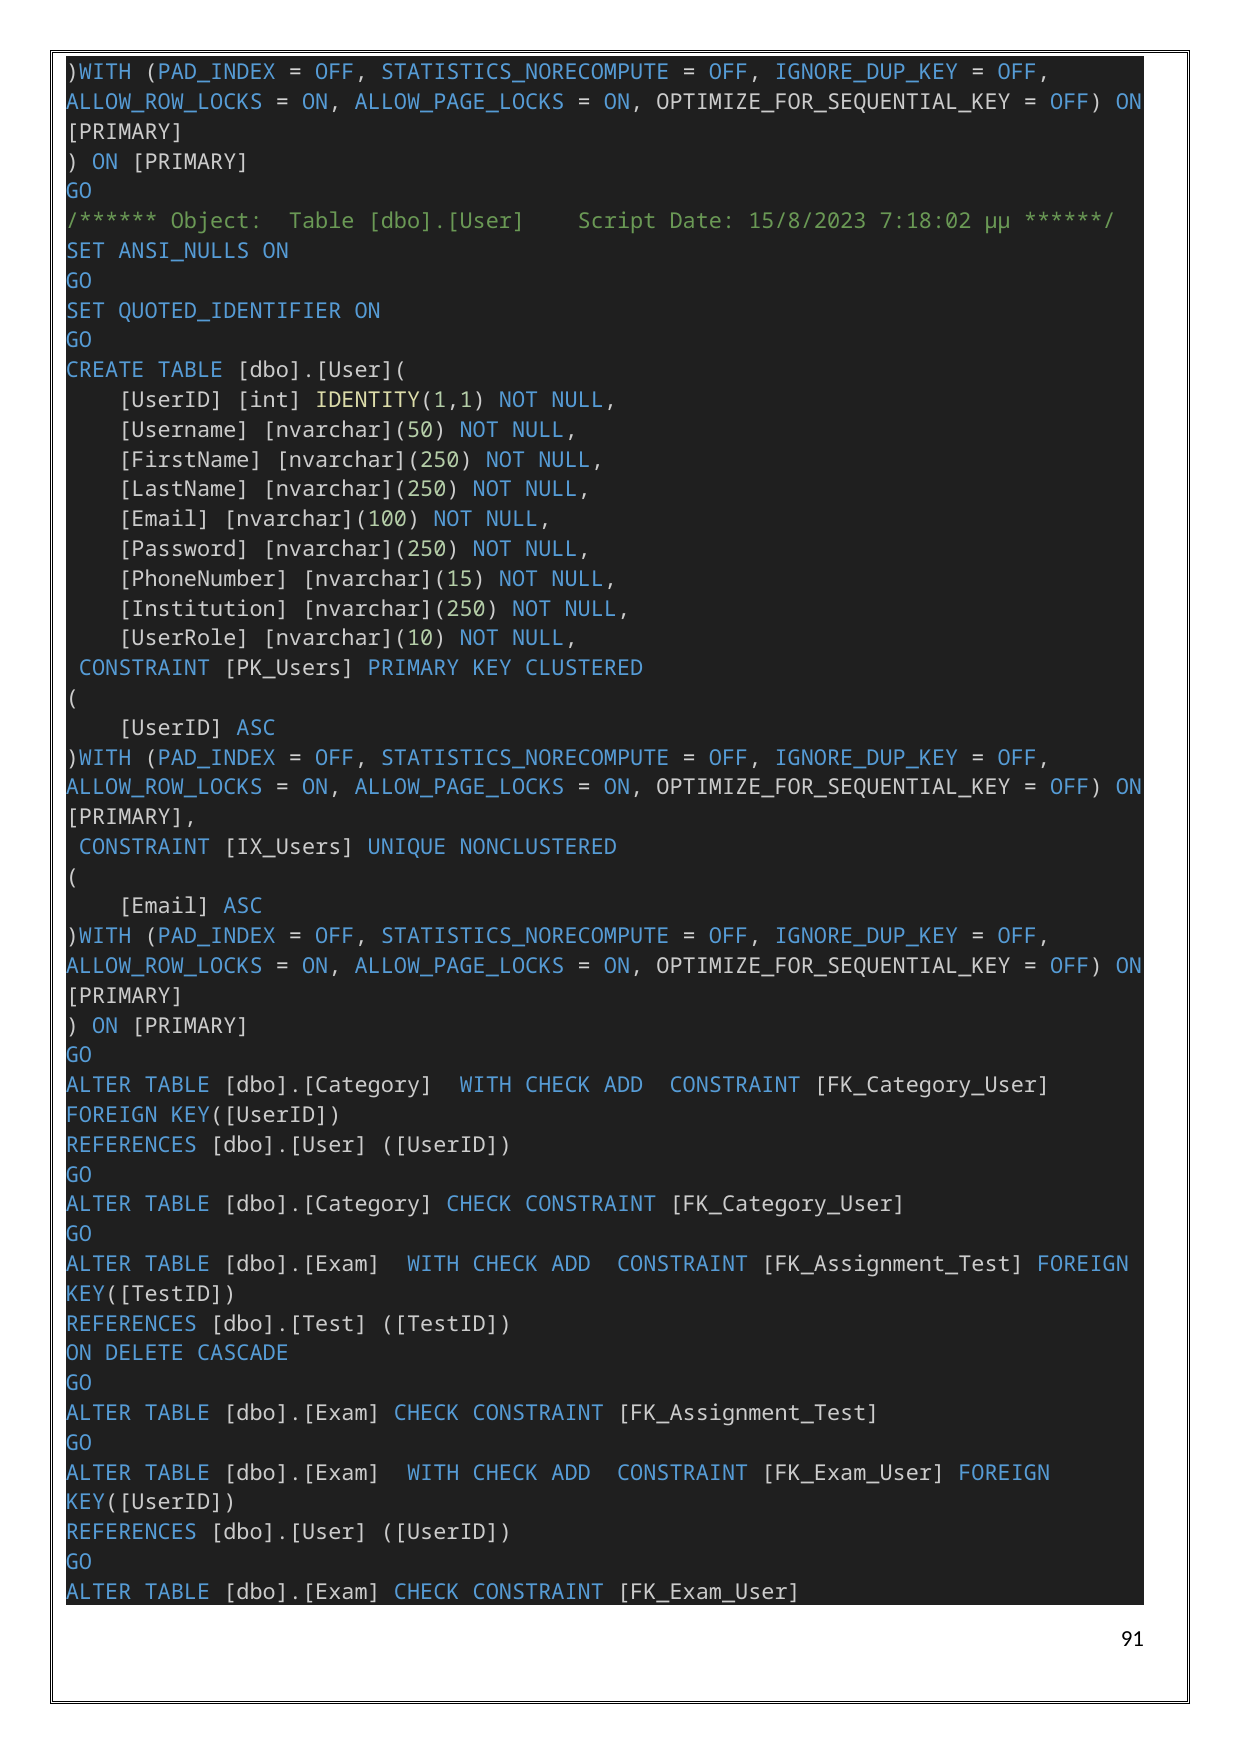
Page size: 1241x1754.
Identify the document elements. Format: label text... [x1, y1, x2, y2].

text ) ON [PRIMARY] [66, 1009, 1144, 1039]
text ALTER TABLE [dbo].[Category] CHECK CONSTRAINT [FK_Category_User] [66, 1188, 1144, 1218]
text [UserID] [int] IDENTITY(1,1) NOT NULL, [66, 384, 1144, 414]
text GO [66, 1158, 1144, 1188]
text [Email] [nvarchar](100) NOT NULL, [66, 503, 1144, 533]
text ( [66, 682, 1144, 712]
text SET ANSI_NULLS ON [66, 235, 1144, 265]
text ALTER TABLE [dbo].[Category] WITH CHECK ADD CONSTRAINT [FK_Category_User] FOREIGN KEY([UserID]) [66, 1069, 1144, 1129]
text [UserRole] [nvarchar](10) NOT NULL, [66, 622, 1144, 652]
text )WITH (PAD_INDEX = OFF, STATISTICS_NORECOMPUTE = OFF, IGNORE_DUP_KEY = OFF, ALLOW_ROW_LOCKS = ON, ALLOW_PAGE_LOCKS = ON, OPTIMIZE_FOR_SEQUENTIAL_KEY = OFF) ON [PRIMARY], [66, 741, 1144, 831]
text ) ON [PRIMARY] [66, 146, 1144, 175]
text GO [66, 1218, 1144, 1248]
text ALTER TABLE [dbo].[Exam] CHECK CONSTRAINT [FK_Assignment_Test] [66, 1397, 1144, 1427]
text [Email] ASC [66, 890, 1144, 920]
text CREATE TABLE [dbo].[User]( [66, 354, 1144, 384]
text CONSTRAINT [PK_Users] PRIMARY KEY CLUSTERED [66, 652, 1144, 682]
text GO [66, 1367, 1144, 1397]
text )WITH (PAD_INDEX = OFF, STATISTICS_NORECOMPUTE = OFF, IGNORE_DUP_KEY = OFF, ALLOW_ROW_LOCKS = ON, ALLOW_PAGE_LOCKS = ON, OPTIMIZE_FOR_SEQUENTIAL_KEY = OFF) ON [PRIMARY] [66, 56, 1144, 146]
text GO [66, 1546, 1144, 1576]
text /****** Object: Table [dbo].[User] Script Date: 15/8/2023 7:18:02 μμ ******/ [66, 205, 1144, 235]
text [Username] [nvarchar](50) NOT NULL, [66, 414, 1144, 443]
text GO [66, 1427, 1144, 1456]
text )WITH (PAD_INDEX = OFF, STATISTICS_NORECOMPUTE = OFF, IGNORE_DUP_KEY = OFF, ALLOW_ROW_LOCKS = ON, ALLOW_PAGE_LOCKS = ON, OPTIMIZE_FOR_SEQUENTIAL_KEY = OFF) ON [PRIMARY] [66, 920, 1144, 1009]
text GO [66, 175, 1144, 205]
text GO [66, 1039, 1144, 1069]
text [UserID] ASC [66, 712, 1144, 741]
text REFERENCES [dbo].[User] ([UserID]) [66, 1129, 1144, 1158]
text [FirstName] [nvarchar](250) NOT NULL, [66, 443, 1144, 473]
text [Password] [nvarchar](250) NOT NULL, [66, 533, 1144, 563]
text GO [66, 265, 1144, 294]
text ALTER TABLE [dbo].[Exam] WITH CHECK ADD CONSTRAINT [FK_Assignment_Test] FOREIGN KEY([TestID]) [66, 1248, 1144, 1307]
text REFERENCES [dbo].[Test] ([TestID]) [66, 1307, 1144, 1337]
text ALTER TABLE [dbo].[Exam] CHECK CONSTRAINT [FK_Exam_User] [66, 1576, 1144, 1605]
text ON DELETE CASCADE [66, 1337, 1144, 1367]
text ALTER TABLE [dbo].[Exam] WITH CHECK ADD CONSTRAINT [FK_Exam_User] FOREIGN KEY([UserID]) [66, 1456, 1144, 1516]
text ( [66, 861, 1144, 890]
text SET QUOTED_IDENTIFIER ON [66, 294, 1144, 324]
text REFERENCES [dbo].[User] ([UserID]) [66, 1516, 1144, 1546]
text GO [66, 324, 1144, 354]
text [Institution] [nvarchar](250) NOT NULL, [66, 592, 1144, 622]
text [PhoneNumber] [nvarchar](15) NOT NULL, [66, 563, 1144, 592]
text CONSTRAINT [IX_Users] UNIQUE NONCLUSTERED [66, 831, 1144, 861]
text [LastName] [nvarchar](250) NOT NULL, [66, 473, 1144, 503]
